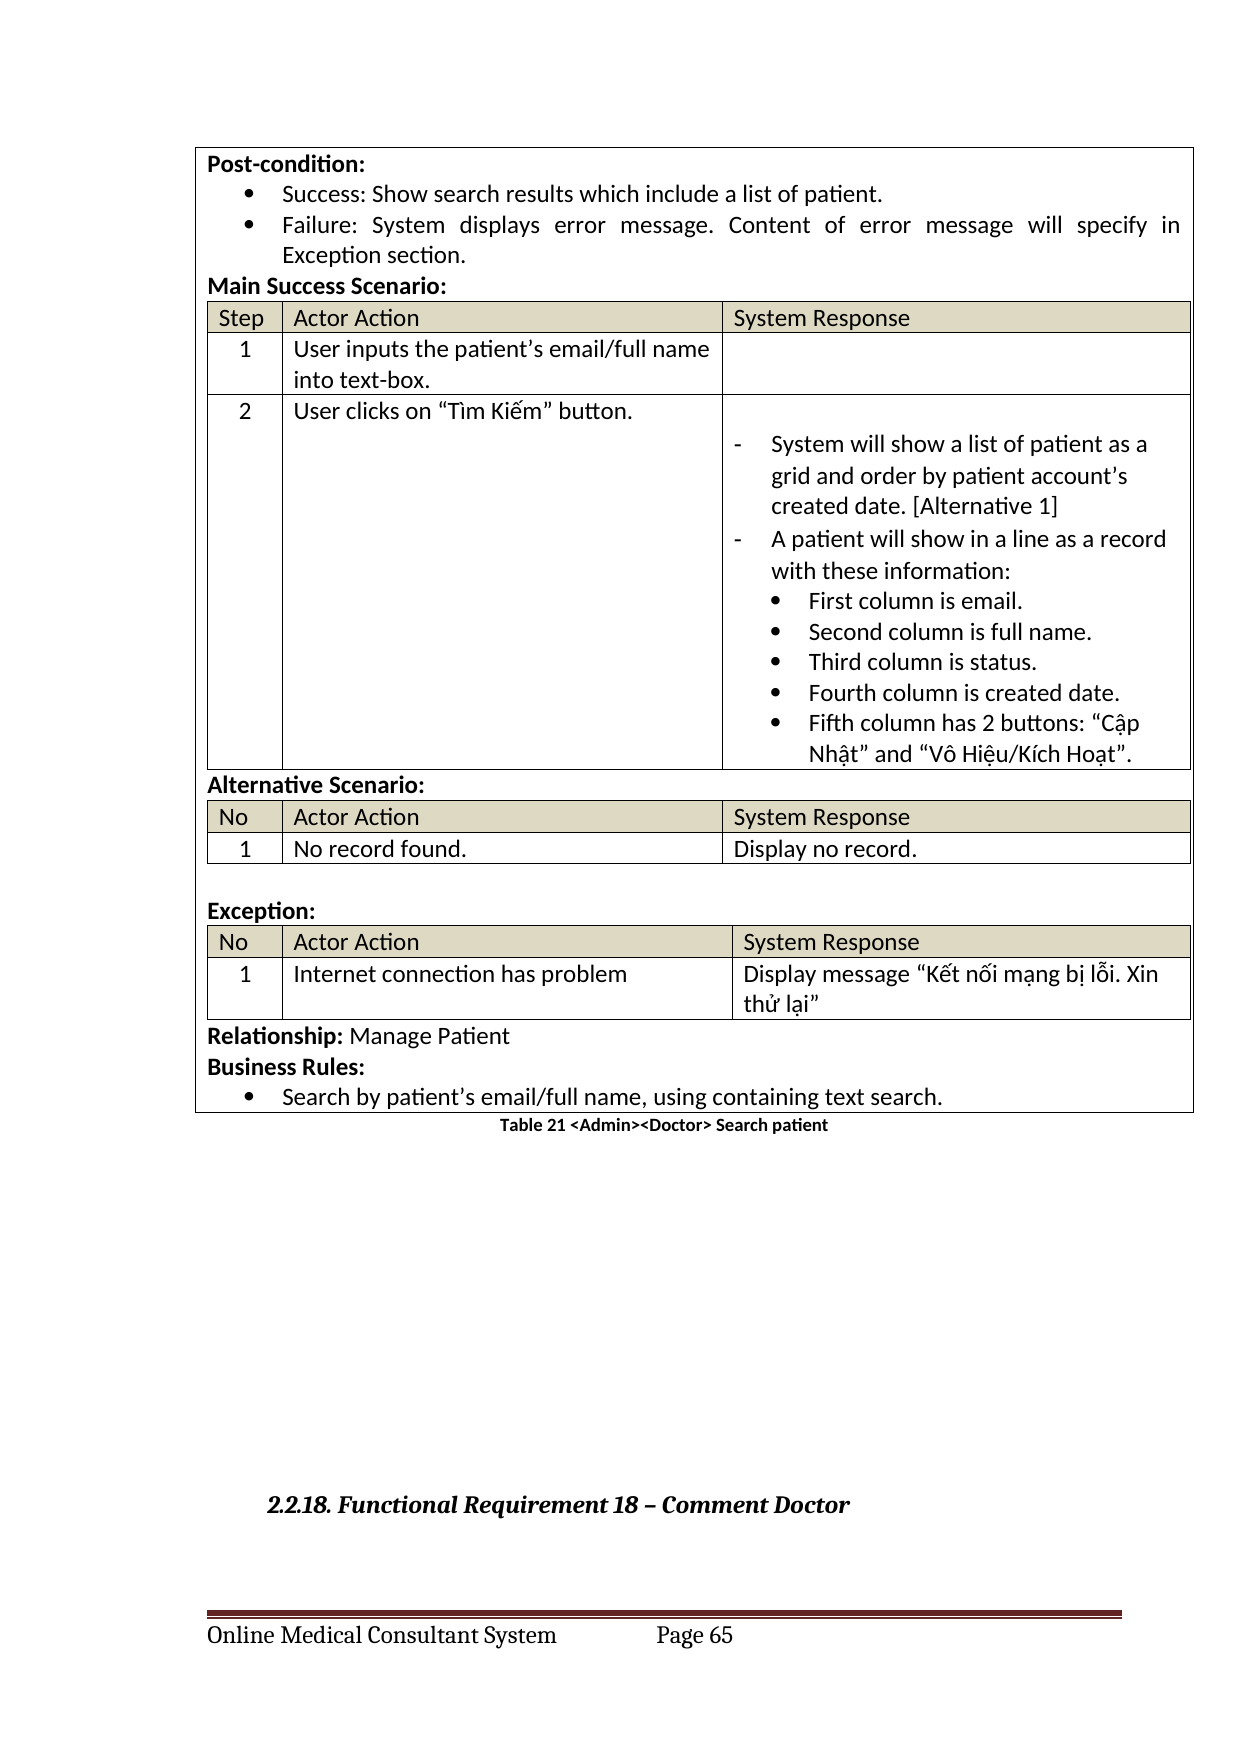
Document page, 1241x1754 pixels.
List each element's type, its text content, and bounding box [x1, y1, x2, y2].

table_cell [196, 148, 1193, 1112]
subtitle Functional Requirement 18 – Comment Doctor [267, 1491, 1122, 1520]
